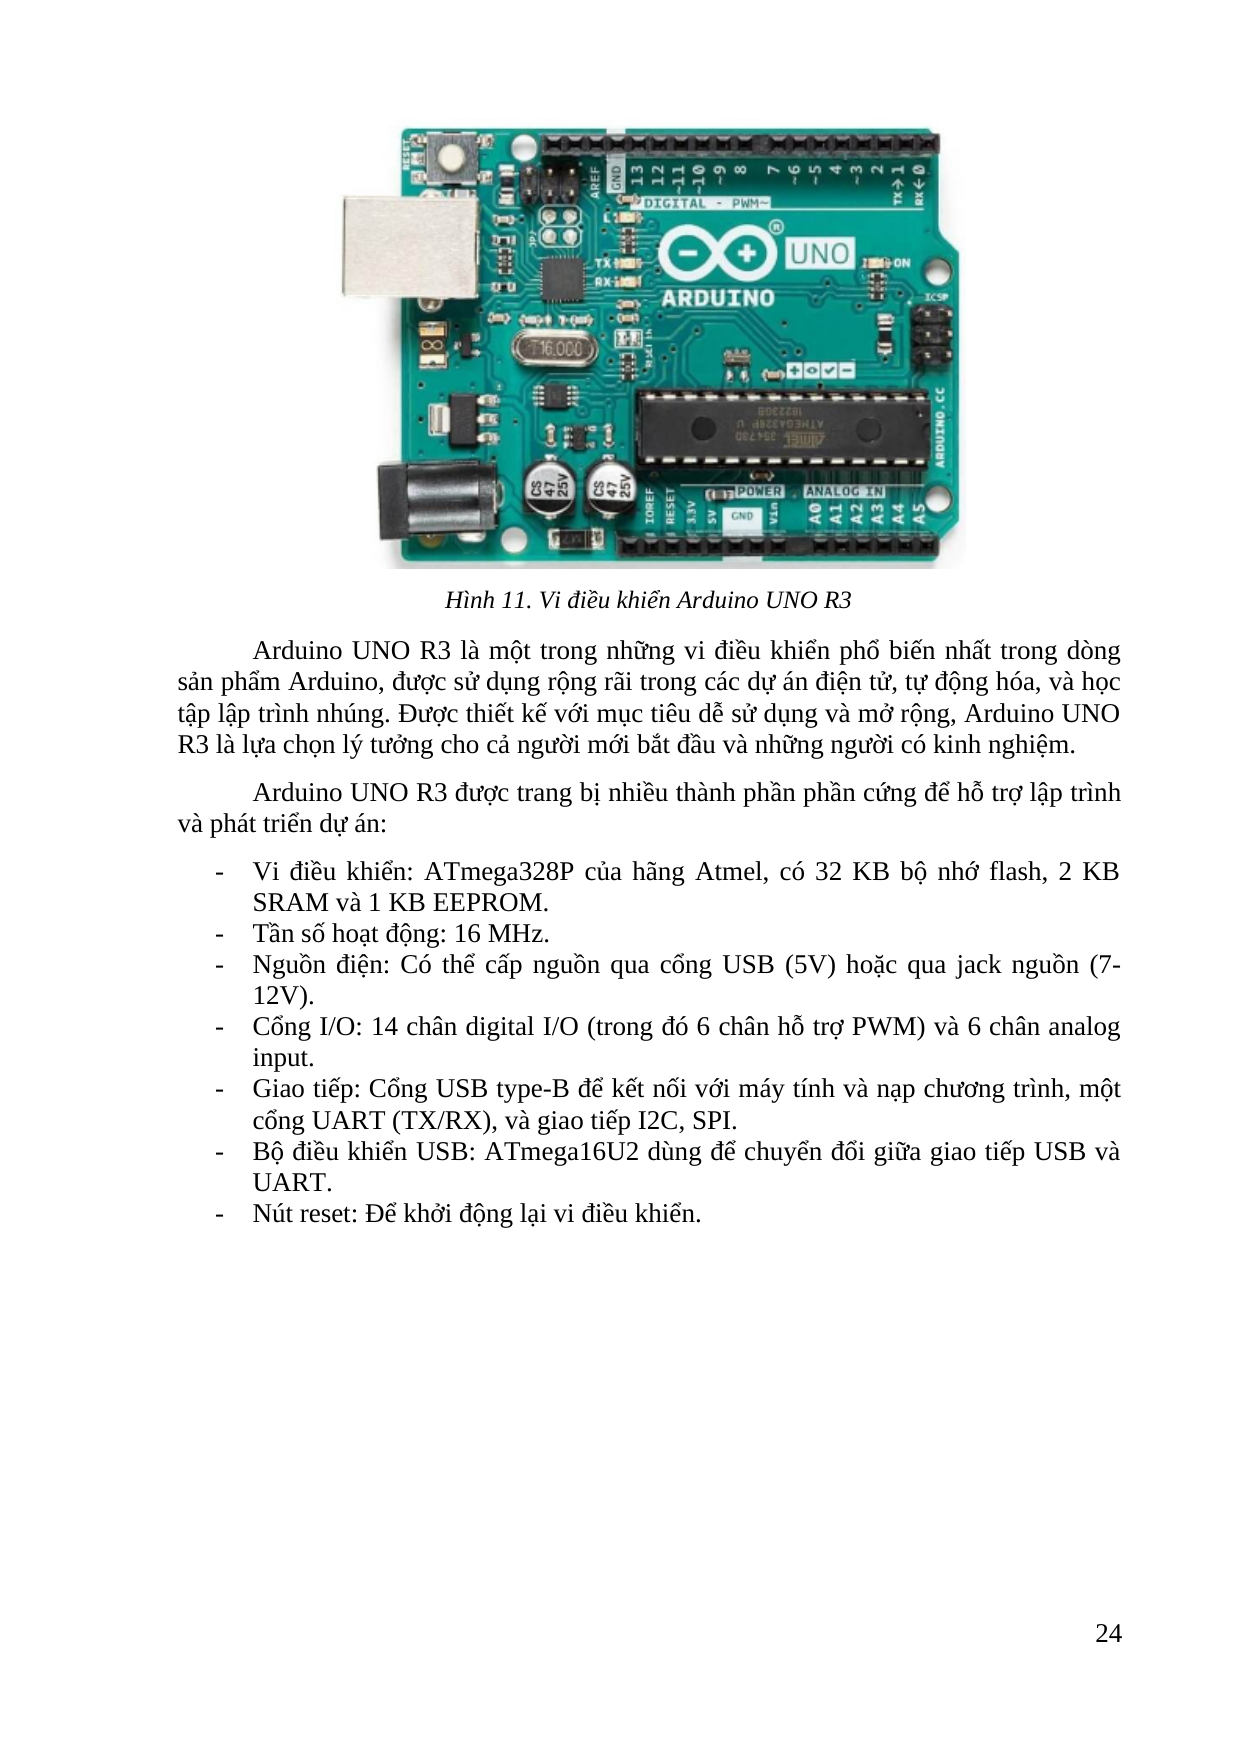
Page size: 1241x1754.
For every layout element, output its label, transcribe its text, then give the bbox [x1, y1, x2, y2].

text Arduino UNO R3 là một trong những vi điều khiển phổ biến nhất trong dòng sản phẩm Arduino, được sử dụng rộng rãi trong các dự án điện tử, tự động hóa, và học tập lập trình nhúng. Được thiết kế với mục tiêu dễ sử dụng và mở rộng, Arduino UNO R3 là lựa chọn lý tưởng cho cả người mới bắt đầu và những người có kinh nghiệm. [177, 634, 1122, 759]
list Tần số hoạt động: 16 MHz. [215, 917, 1122, 948]
list Nguồn điện: Có thể cấp nguồn qua cổng USB (5V) hoặc qua jack nguồn (7-12V). [215, 948, 1122, 1010]
list Nút reset: Để khởi động lại vi điều khiển. [215, 1197, 1122, 1228]
list Giao tiếp: Cổng USB type-B để kết nối với máy tính và nạp chương trình, một cổng UART (TX/RX), và giao tiếp I2C, SPI. [215, 1073, 1122, 1135]
list Bộ điều khiển USB: ATmega16U2 dùng để chuyển đổi giữa giao tiếp USB và UART. [215, 1135, 1122, 1197]
picture [333, 118, 967, 569]
text Hình 11. Vi điều khiển Arduino UNO R3 [177, 585, 1122, 613]
text Arduino UNO R3 được trang bị nhiều thành phần phần cứng để hỗ trợ lập trình và phát triển dự án: [177, 776, 1122, 838]
list Cổng I/O: 14 chân digital I/O (trong đó 6 chân hỗ trợ PWM) và 6 chân analog input. [215, 1010, 1122, 1073]
list Vi điều khiển: ATmega328P của hãng Atmel, có 32 KB bộ nhớ flash, 2 KB SRAM và 1 KB EEPROM. [215, 854, 1122, 917]
